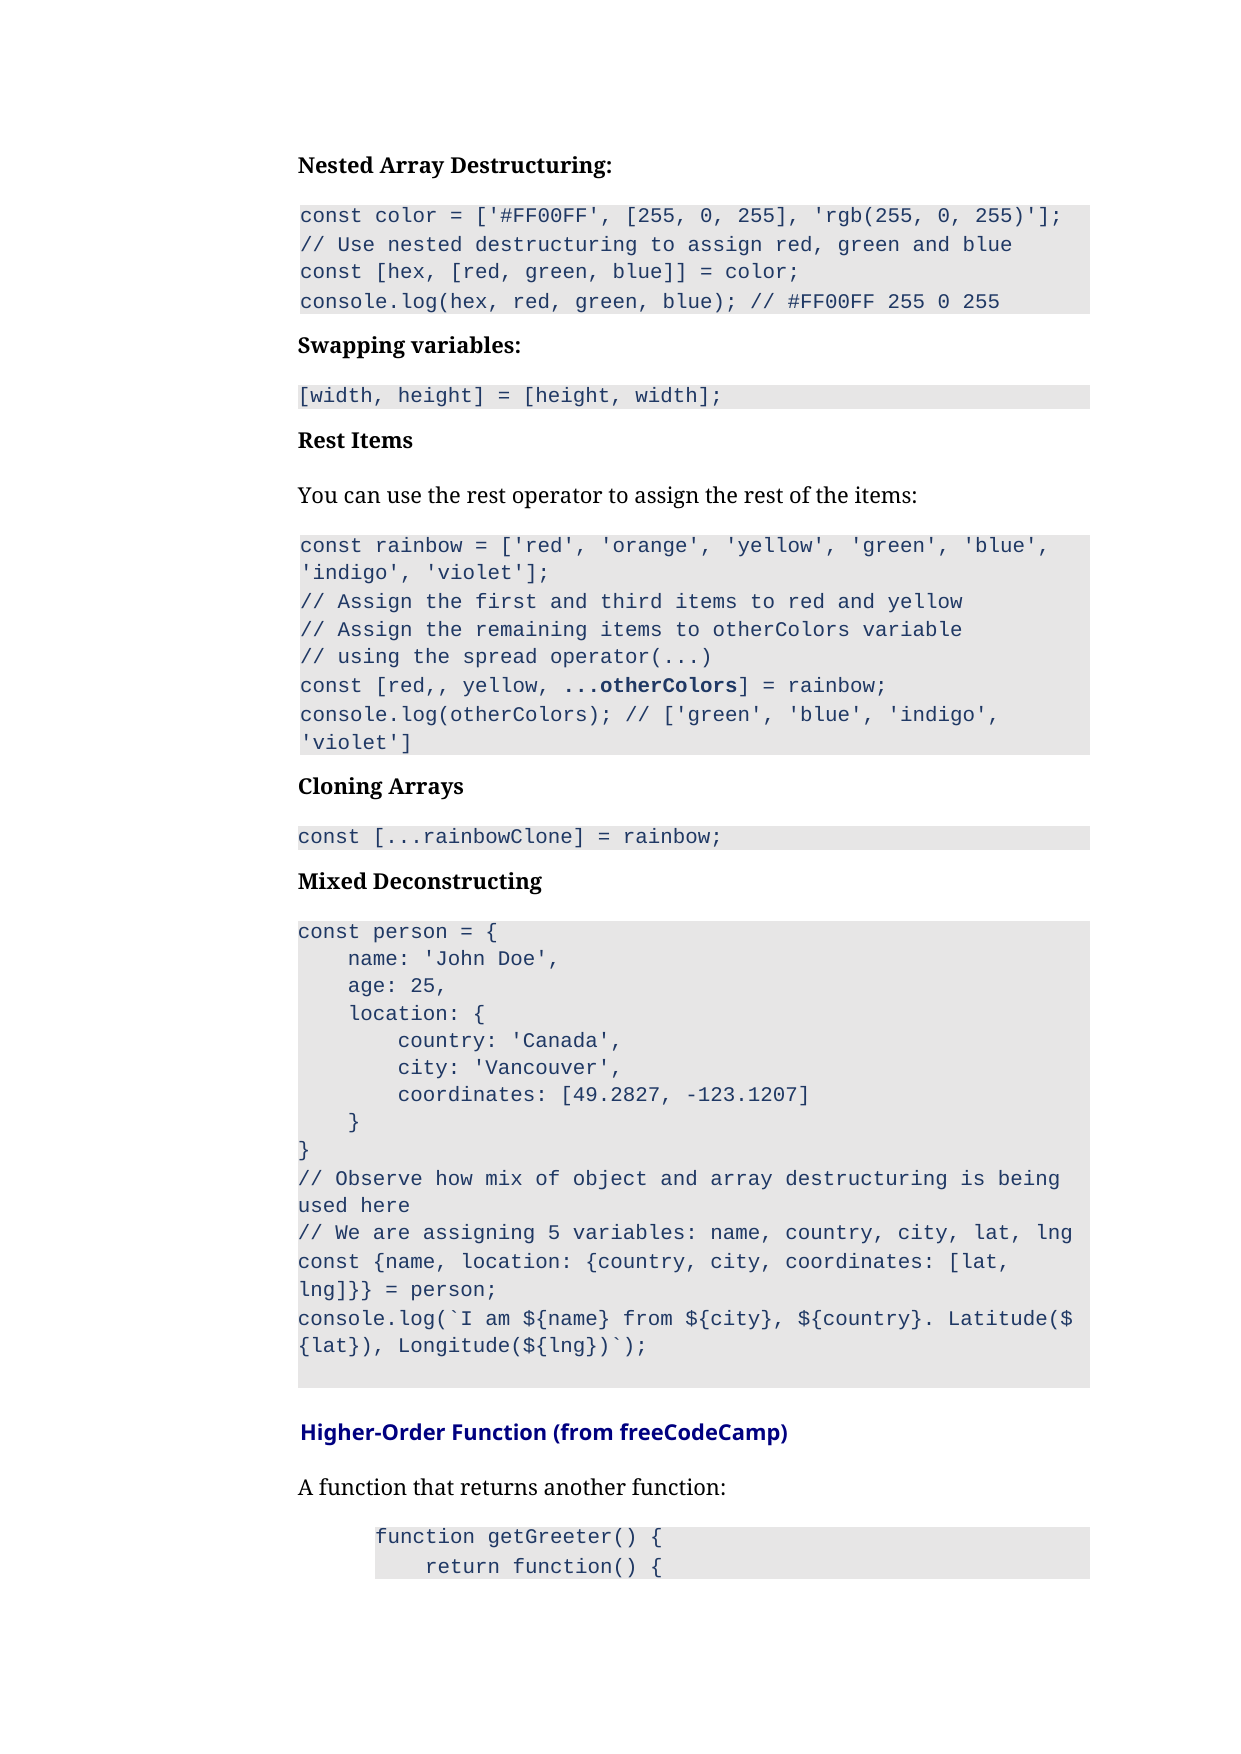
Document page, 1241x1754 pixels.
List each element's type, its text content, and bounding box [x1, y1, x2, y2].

text function getGreeter() { [375, 1527, 1090, 1550]
text console.log(hex, red, green, blue); // #FF00FF 255 0 255 [300, 291, 1090, 314]
text console.log(otherColors); // ['green', 'blue', 'indigo', 'violet'] [300, 704, 1090, 755]
subtitle Higher-Order Function (from freeCodeCamp) [300, 1417, 1090, 1446]
text const [...rainbowClone] = rainbow; [298, 826, 1090, 850]
text const {name, location: {country, city, coordinates: [lat, lng]}} = person; [298, 1251, 1090, 1302]
text // Use nested destructuring to assign red, green and blue const [hex, [red, green, blue]] = color; [300, 234, 1090, 285]
text // Assign the first and third items to red and yellow // Assign the remaining items to otherColors variable // using the spread operator(...) [300, 592, 1090, 669]
text console.log(`I am ${name} from ${city}, ${country}. Latitude(${lat}), Longitude(${lng})`); [298, 1308, 1090, 1359]
text A function that returns another function: [298, 1472, 1090, 1501]
text const color = ['#FF00FF', [255, 0, 255], 'rgb(255, 0, 255)']; [300, 205, 1090, 229]
text const rainbow = ['red', 'orange', 'yellow', 'green', 'blue', 'indigo', 'violet']; [300, 535, 1090, 586]
text Rest Items [298, 425, 1090, 455]
text const person = { name: 'John Doe', age: 25, location: { country: 'Canada', city: 'Vancouver', coordinates: [49.2827, -123.1207] } } [298, 921, 1090, 1162]
text Nested Array Destructuring: [298, 150, 1090, 180]
text Mixed Deconstructing [298, 866, 1090, 896]
text Swapping variables: [298, 330, 1090, 360]
text return function() { [375, 1556, 1090, 1579]
text const [red,, yellow, ...otherColors] = rainbow; [300, 675, 1090, 699]
text // Observe how mix of object and array destructuring is being used here // We are assigning 5 variables: name, country, city, lat, lng [298, 1168, 1090, 1246]
text Cloning Arrays [298, 771, 1090, 801]
text [width, height] = [height, width]; [298, 385, 1090, 409]
text You can use the rest operator to assign the rest of the items: [298, 480, 1090, 510]
